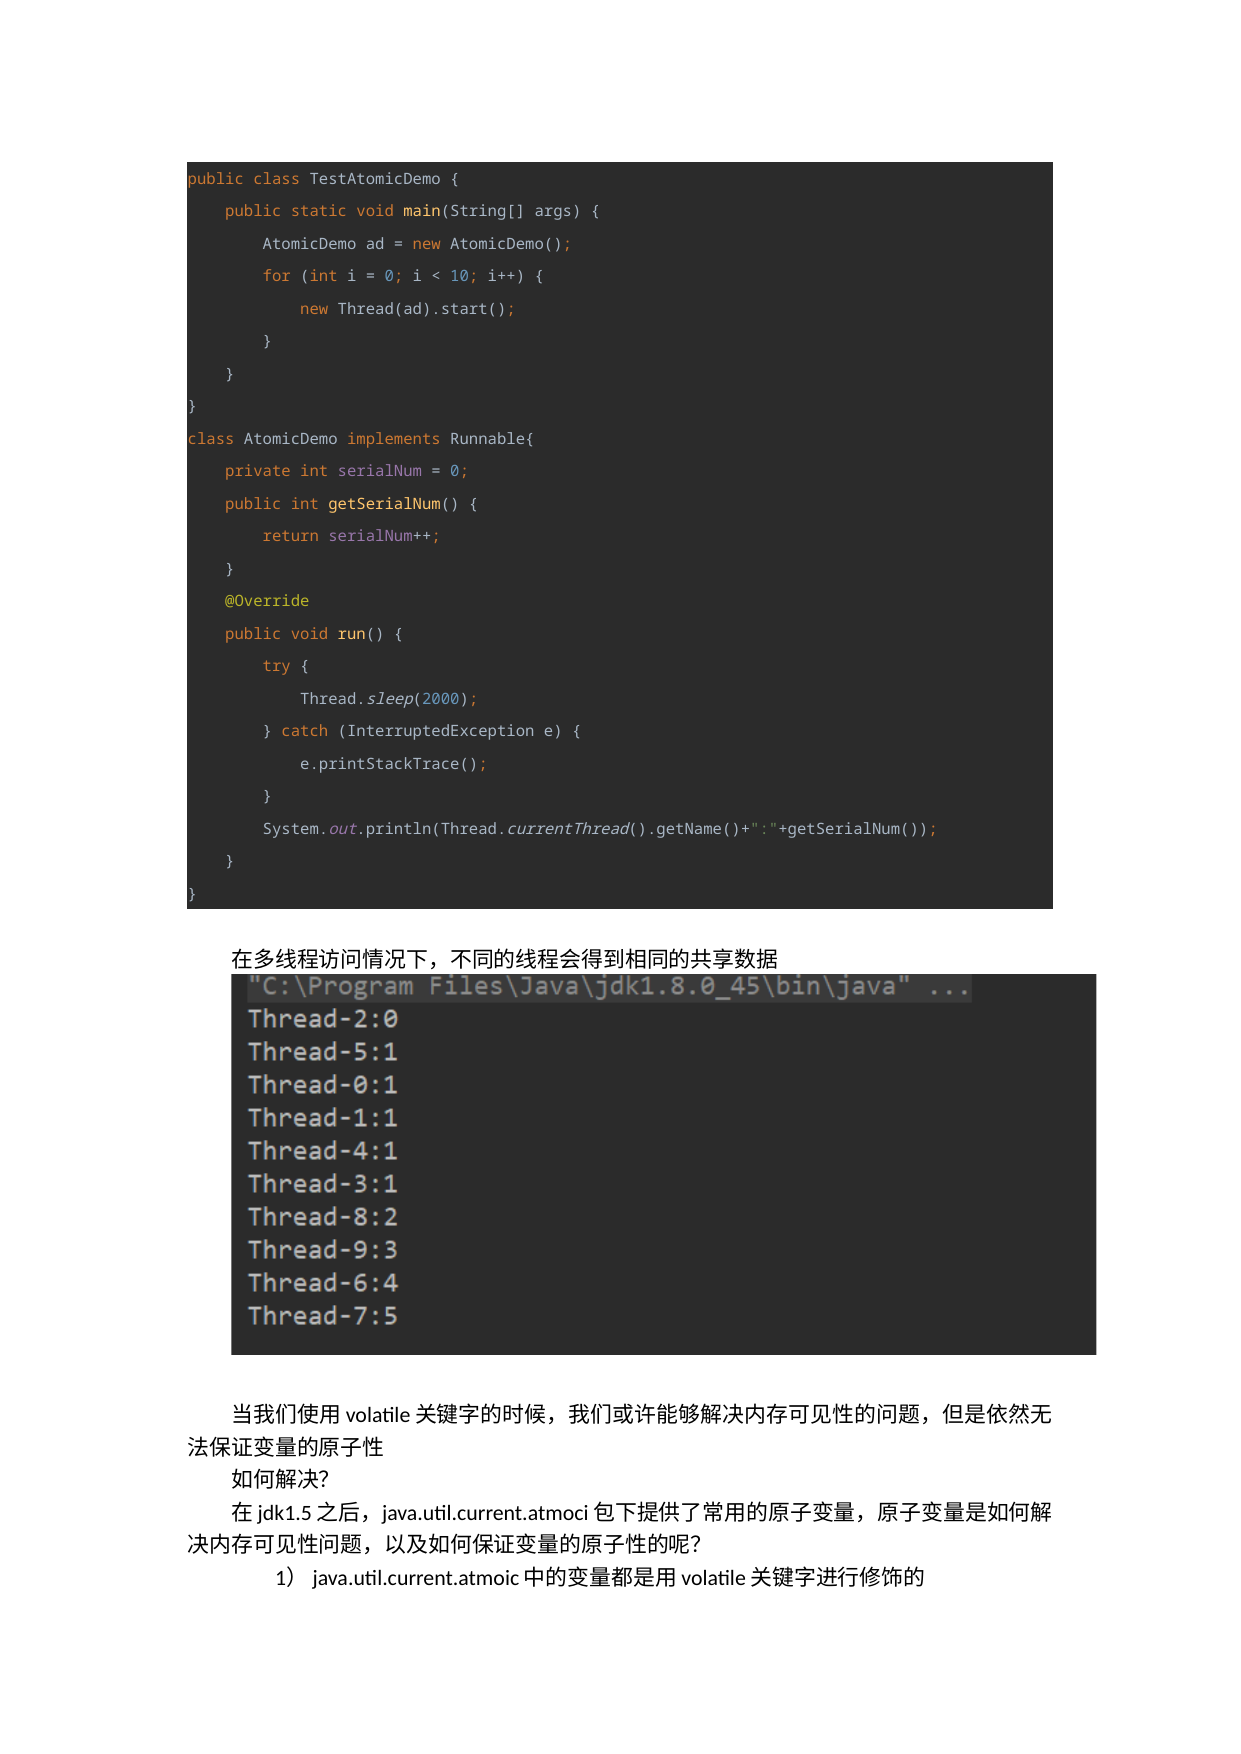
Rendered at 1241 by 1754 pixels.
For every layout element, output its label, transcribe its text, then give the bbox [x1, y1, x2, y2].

text 如何解决？ [187, 1462, 1053, 1494]
text public class TestAtomicDemo { public static void main(String[] args) { AtomicDemo ad = new AtomicDemo(); for (int i = 0; i < 10; i++) { new Thread(ad).start(); } } } class AtomicDemo implements Runnable{ private int serialNum = 0; public int getSerialNum() { return serialNum++; } @Override public void run() { try { Thread.sleep(2000); } catch (InterruptedException e) { e.printStackTrace(); } System.out.println(Thread.currentThread().getName()+":"+getSerialNum()); } } [187, 162, 1053, 909]
list java.util.current.atmoic中的变量都是用volatile关键字进行修饰的 [275, 1559, 1053, 1592]
text 在jdk1.5之后，java.util.current.atmoci包下提供了常用的原子变量，原子变量是如何解决内存可见性问题，以及如何保证变量的原子性的呢？ [187, 1494, 1053, 1559]
text 当我们使用volatile关键字的时候，我们或许能够解决内存可见性的问题，但是依然无法保证变量的原子性 [187, 1397, 1053, 1462]
picture [231, 974, 1097, 1355]
text 在多线程访问情况下，不同的线程会得到相同的共享数据 [187, 942, 1053, 974]
